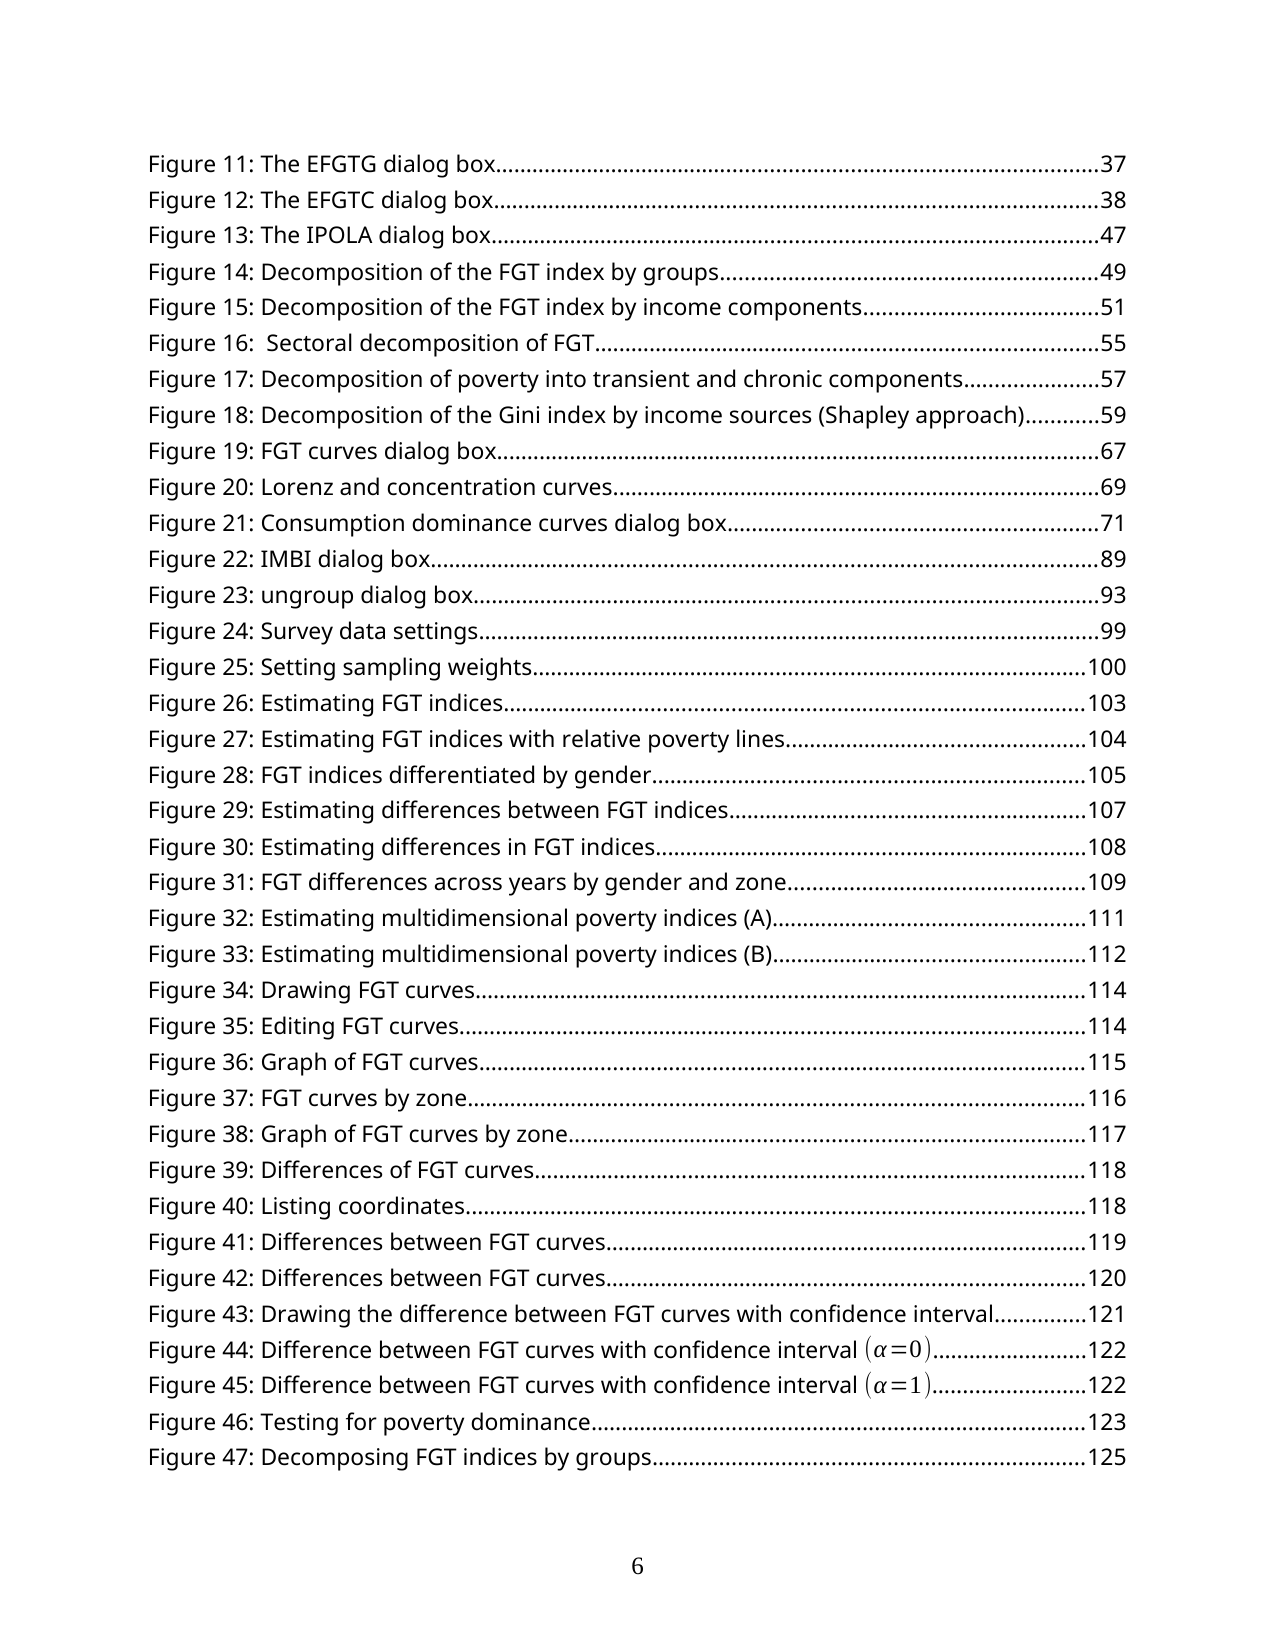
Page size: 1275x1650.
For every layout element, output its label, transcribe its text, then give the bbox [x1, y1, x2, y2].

text Figure 27: Estimating FGT indices with relative poverty lines 104 [148, 723, 1127, 754]
text Figure 12: The EFGTC dialog box 38 [148, 183, 1127, 215]
text Figure 38: Graph of FGT curves by zone 117 [148, 1118, 1127, 1149]
text Figure 14: Decomposition of the FGT index by groups 49 [148, 255, 1127, 287]
text Figure 29: Estimating differences between FGT indices 107 [148, 794, 1127, 826]
text Figure 31: FGT differences across years by gender and zone 109 [148, 866, 1127, 898]
text Figure 36: Graph of FGT curves 115 [148, 1046, 1127, 1077]
text Figure 25: Setting sampling weights 100 [148, 651, 1127, 682]
text Figure 13: The IPOLA dialog box 47 [148, 219, 1127, 251]
text Figure 19: FGT curves dialog box 67 [148, 435, 1127, 466]
text Figure 45: Difference between FGT curves with confidence interval 122 [148, 1369, 1127, 1401]
text Figure 33: Estimating multidimensional poverty indices (B) 112 [148, 938, 1127, 969]
text Figure 41: Differences between FGT curves 119 [148, 1226, 1127, 1257]
text Figure 17: Decomposition of poverty into transient and chronic components 57 [148, 363, 1127, 394]
text Figure 22: IMBI dialog box 89 [148, 543, 1127, 574]
text Figure 30: Estimating differences in FGT indices 108 [148, 830, 1127, 862]
text Figure 24: Survey data settings 99 [148, 615, 1127, 646]
text Figure 44: Difference between FGT curves with confidence interval 122 [148, 1333, 1127, 1365]
text Figure 35: Editing FGT curves 114 [148, 1010, 1127, 1041]
text Figure 37: FGT curves by zone 116 [148, 1082, 1127, 1113]
text Figure 15: Decomposition of the FGT index by income components 51 [148, 291, 1127, 323]
text Figure 20: Lorenz and concentration curves 69 [148, 471, 1127, 502]
text Figure 34: Drawing FGT curves 114 [148, 974, 1127, 1005]
text Figure 26: Estimating FGT indices 103 [148, 687, 1127, 718]
text Figure 32: Estimating multidimensional poverty indices (A) 111 [148, 902, 1127, 933]
text Figure 42: Differences between FGT curves 120 [148, 1262, 1127, 1293]
text Figure 47: Decomposing FGT indices by groups 125 [148, 1441, 1127, 1473]
text Figure 40: Listing coordinates 118 [148, 1190, 1127, 1221]
text Figure 11: The EFGTG dialog box 37 [148, 148, 1127, 179]
text Figure 23: ungroup dialog box 93 [148, 579, 1127, 610]
text Figure 18: Decomposition of the Gini index by income sources (Shapley approach) 59 [148, 399, 1127, 430]
text Figure 46: Testing for poverty dominance 123 [148, 1405, 1127, 1437]
text Figure 39: Differences of FGT curves 118 [148, 1154, 1127, 1185]
text Figure 28: FGT indices differentiated by gender 105 [148, 758, 1127, 790]
text Figure 16: Sectoral decomposition of FGT 55 [148, 327, 1127, 358]
text Figure 43: Drawing the difference between FGT curves with confidence interval 121 [148, 1298, 1127, 1329]
text Figure 21: Consumption dominance curves dialog box 71 [148, 507, 1127, 538]
